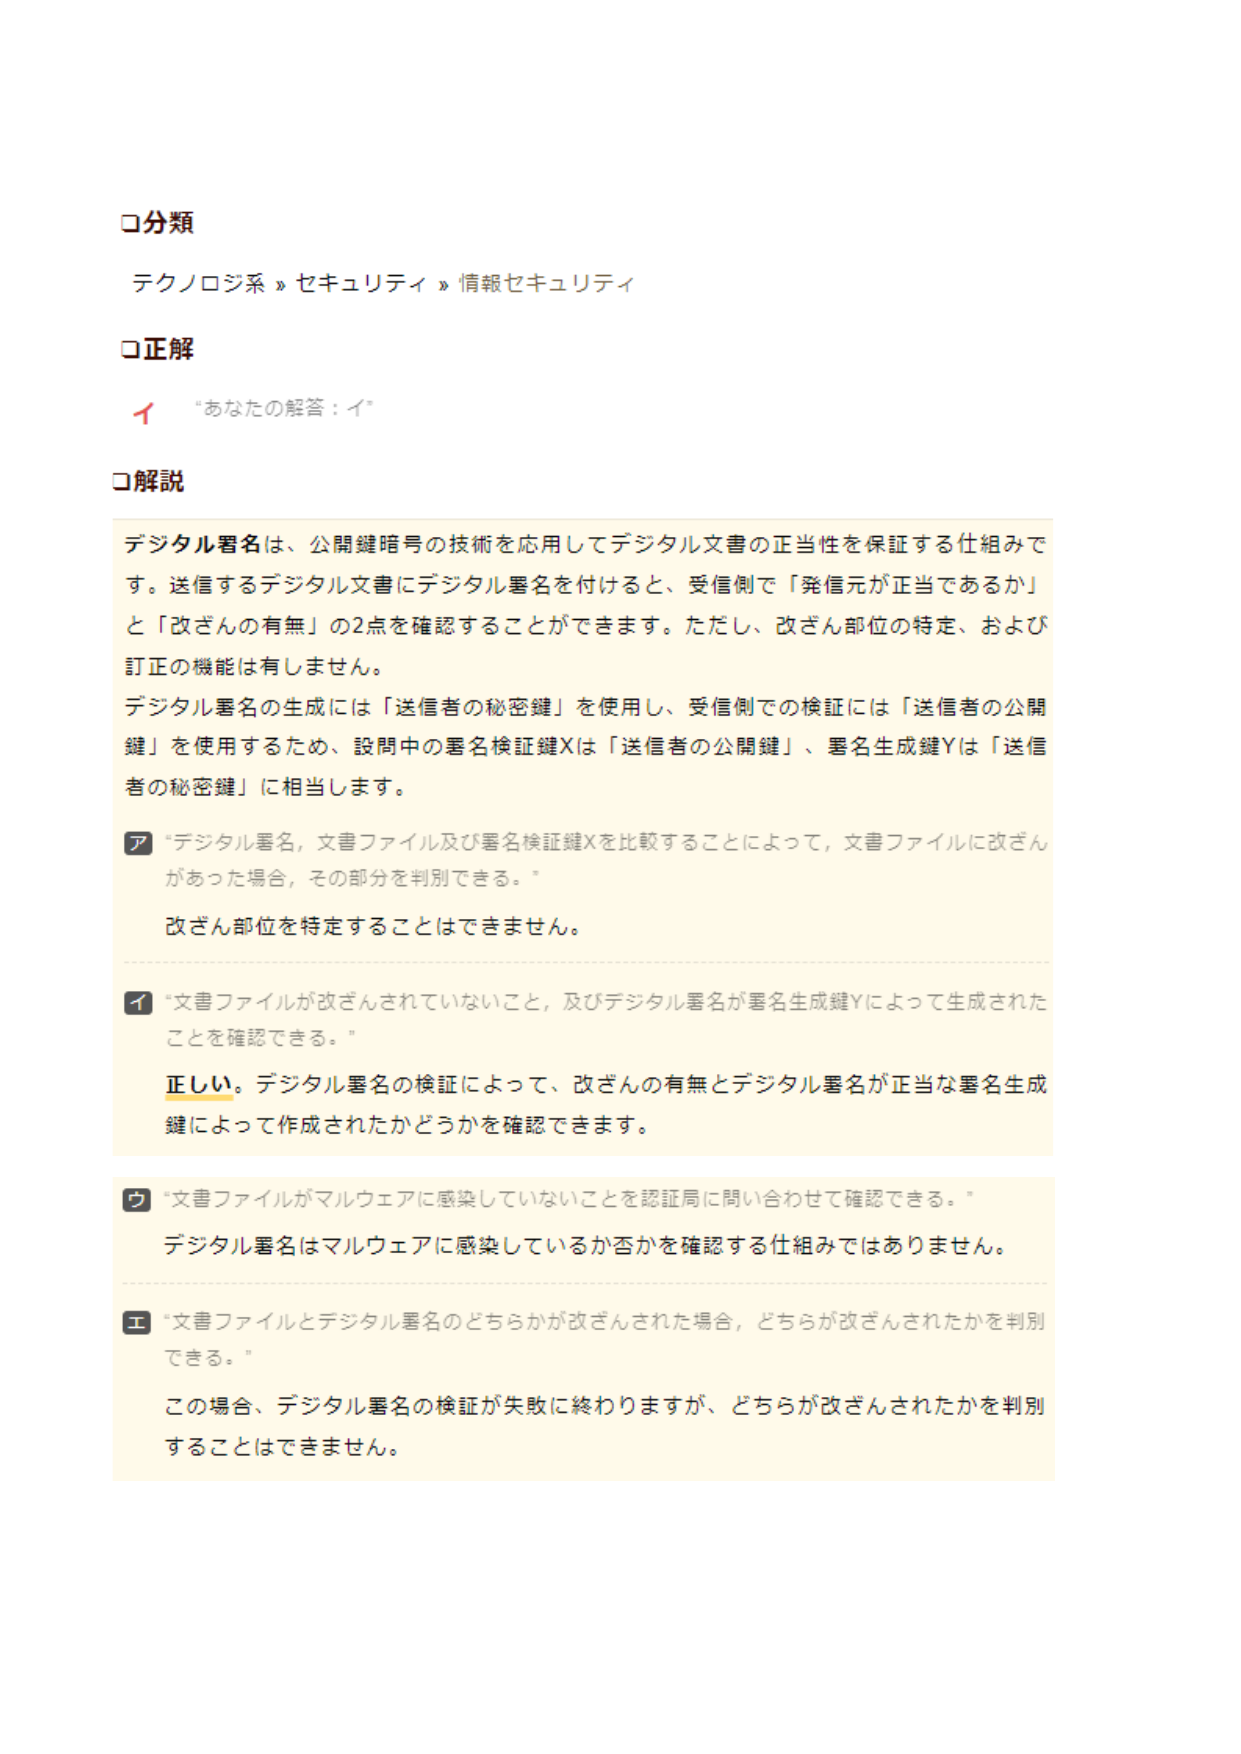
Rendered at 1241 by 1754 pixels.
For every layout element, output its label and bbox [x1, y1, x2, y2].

picture [112, 464, 1054, 1156]
picture [112, 202, 849, 431]
picture [112, 1177, 1055, 1481]
